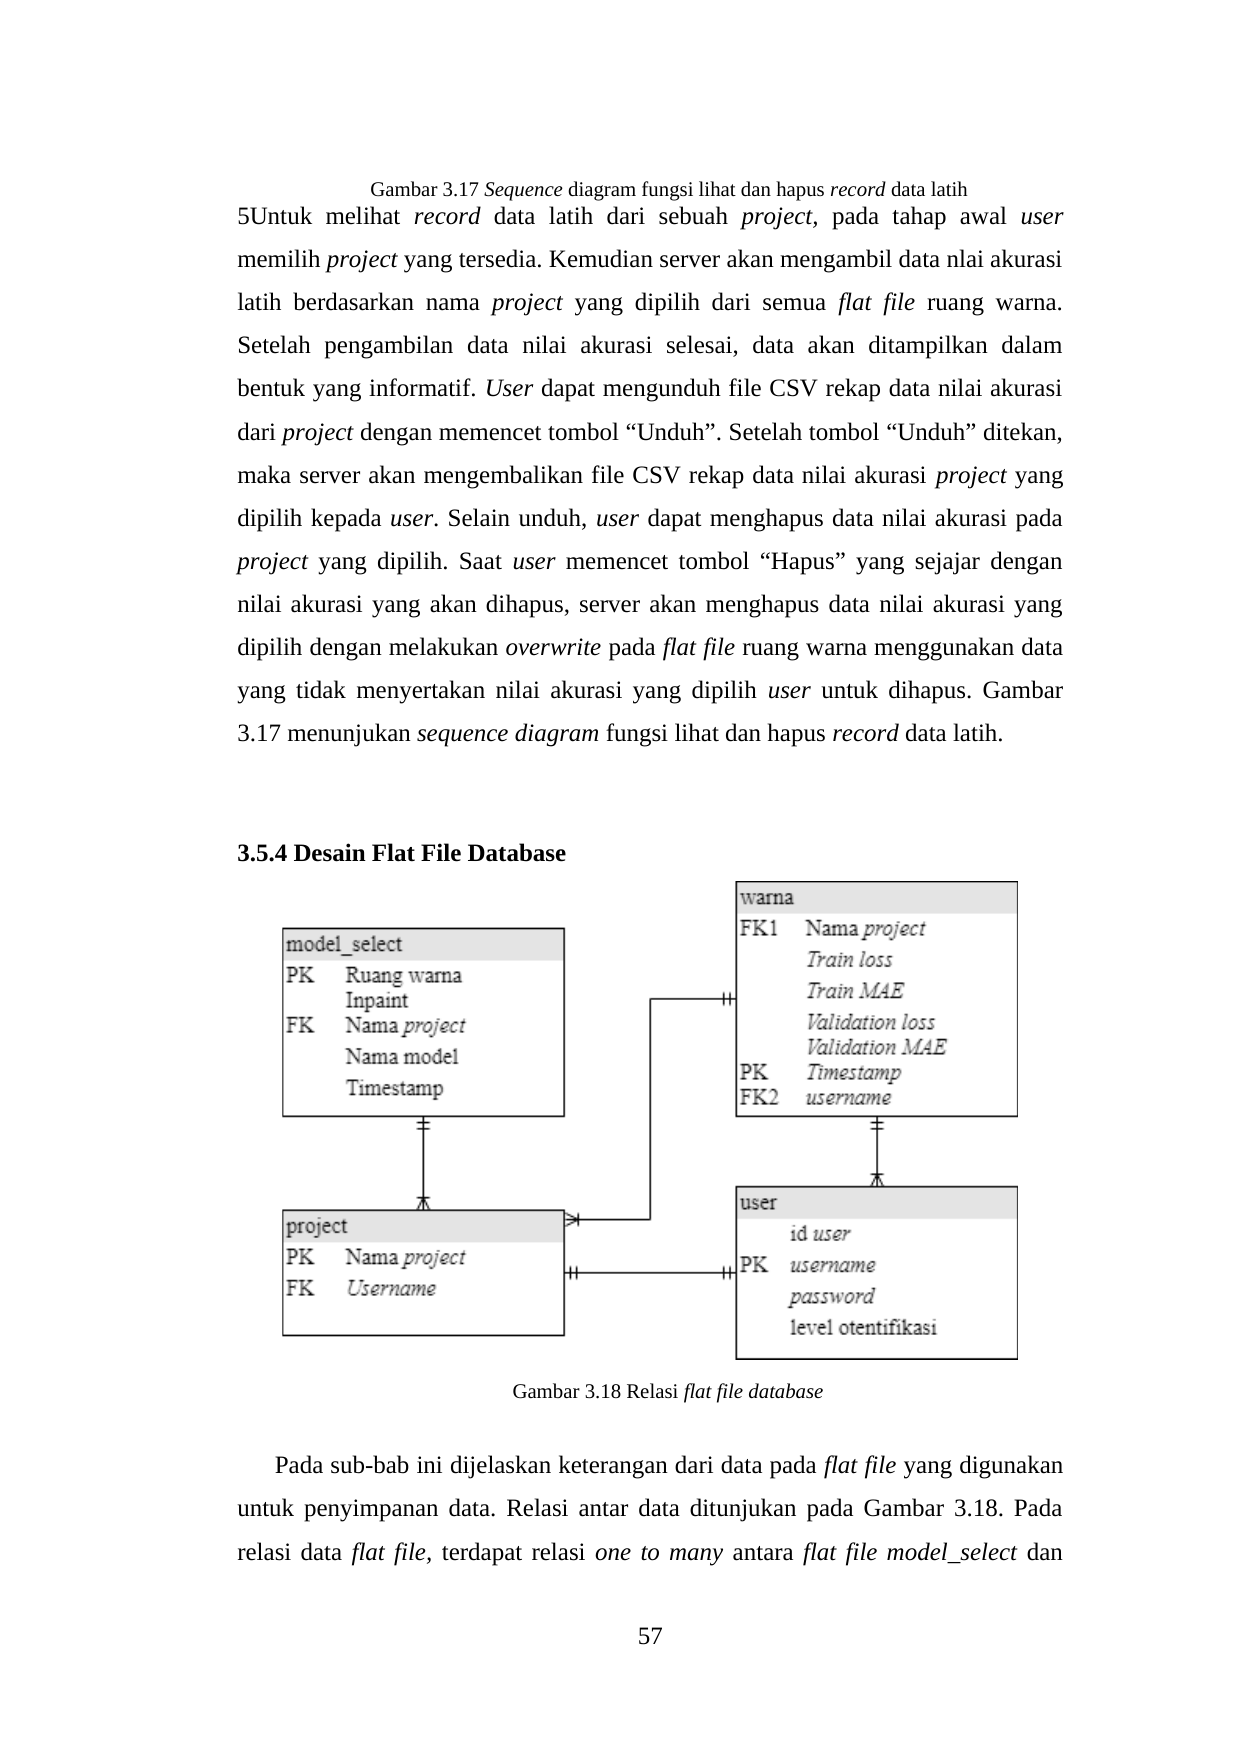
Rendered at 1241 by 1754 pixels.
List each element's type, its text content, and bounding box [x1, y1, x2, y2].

text 5Untuk melihat record data latih dari sebuah project, pada tahap awal user memilih project yang tersedia. Kemudian server akan mengambil data nlai akurasi latih berdasarkan nama project yang dipilih dari semua flat file ruang warna. Setelah pengambilan data nilai akurasi selesai, data akan ditampilkan dalam bentuk yang informatif. User dapat mengunduh file CSV rekap data nilai akurasi dari project dengan memencet tombol “Unduh”. Setelah tombol “Unduh” ditekan, maka server akan mengembalikan file CSV rekap data nilai akurasi project yang dipilih kepada user. Selain unduh, user dapat menghapus data nilai akurasi pada project yang dipilih. Saat user memencet tombol “Hapus” yang sejajar dengan nilai akurasi yang akan dihapus, server akan menghapus data nilai akurasi yang dipilih dengan melakukan overwrite pada flat file ruang warna menggunakan data yang tidak menyertakan nilai akurasi yang dipilih user untuk dihapus. Gambar 3.17 menunjukan sequence diagram fungsi lihat dan hapus record data latih. [237, 201, 1063, 747]
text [237, 1450, 1063, 1565]
subtitle 3.5.4 Desain Flat File Database [237, 838, 1063, 867]
picture [282, 881, 1018, 1360]
text Gambar 3.17 Sequence diagram fungsi lihat dan hapus record data latih [274, 177, 1063, 201]
text Gambar 3.18 Relasi flat file database [274, 1378, 1063, 1403]
